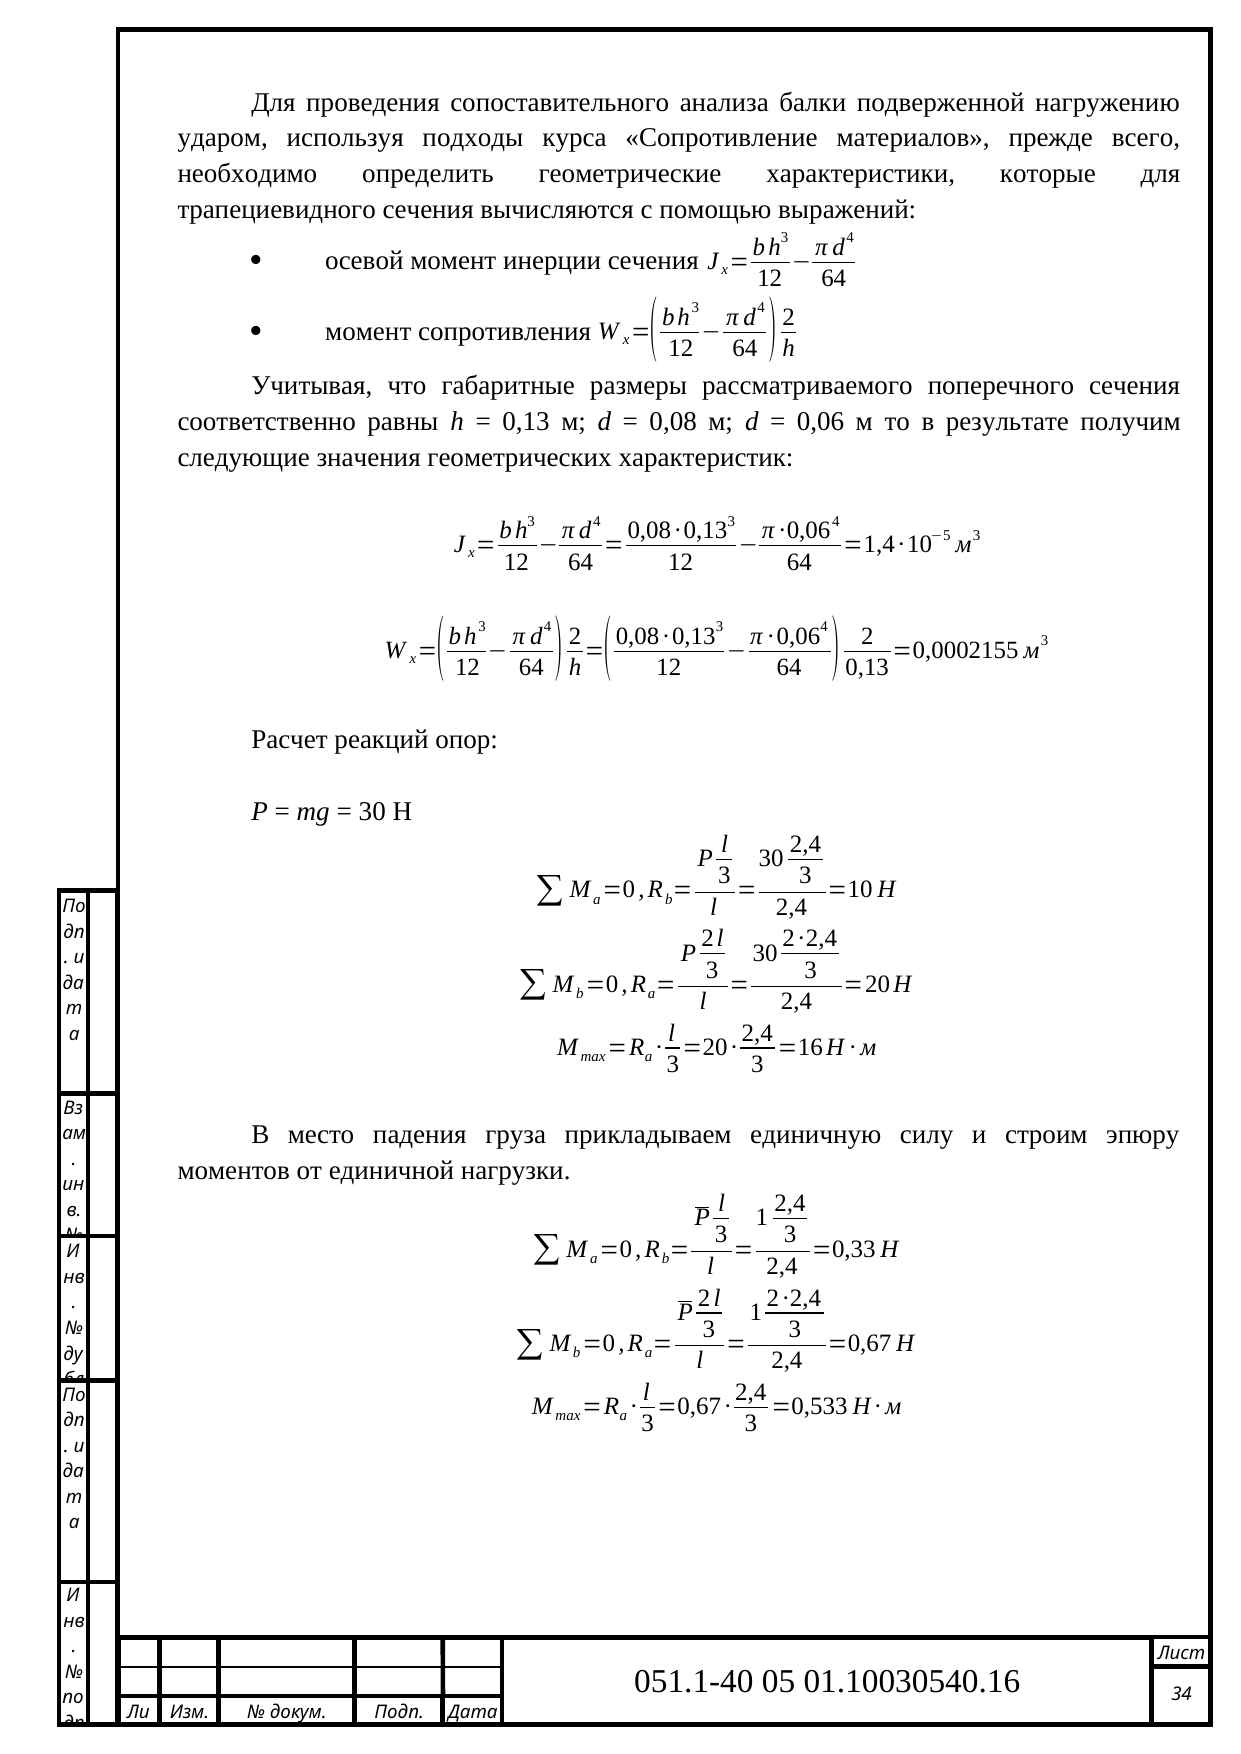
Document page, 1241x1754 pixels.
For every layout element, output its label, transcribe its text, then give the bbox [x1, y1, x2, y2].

text Учитывая, что габаритные размеры рассматриваемого поперечного сечения соответственно равны h = 0,13 м; d = 0,08 м; d = 0,06 м то в результате получим следующие значения геометрических характеристик: [177, 369, 1181, 472]
list момент сопротивления [177, 296, 1181, 365]
list осевой момент инерции сечения [177, 229, 1181, 291]
text Расчет реакций опор: [177, 723, 1181, 754]
text P = mg = 30 H [177, 795, 1181, 826]
text Для проведения сопоставительного анализа балки подверженной нагружению ударом, используя подходы курса «Сопротивление материалов», прежде всего, необходимо определить геометрические характеристики, которые для трапециевидного сечения вычисляются с помощью выражений: [177, 86, 1181, 224]
text В место падения груза прикладываем единичную силу и строим эпюру моментов от единичной нагрузки. [177, 1118, 1181, 1185]
